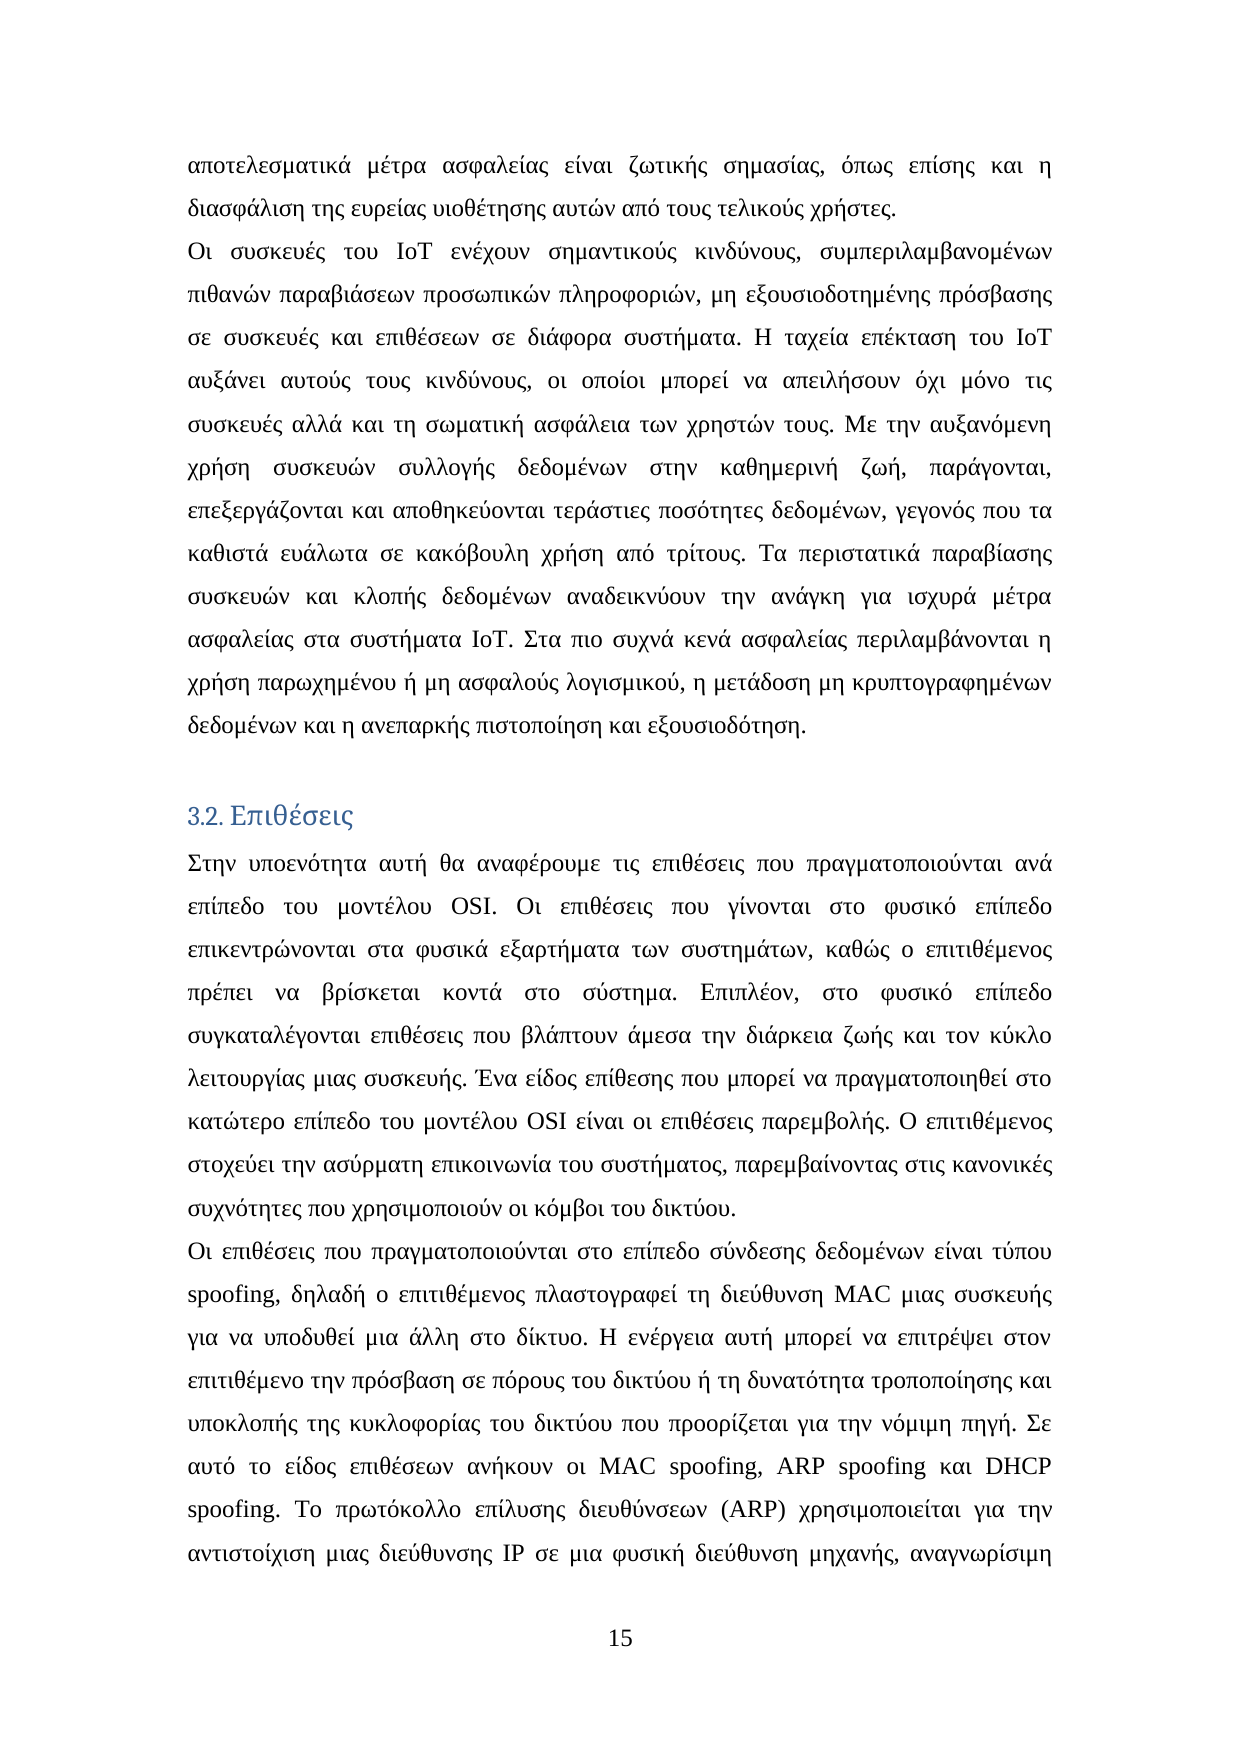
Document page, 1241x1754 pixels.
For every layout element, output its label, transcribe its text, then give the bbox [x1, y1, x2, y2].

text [187, 150, 1053, 222]
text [187, 1236, 1053, 1566]
text Οι συσκευές του ΙοΤ ενέχουν σημαντικούς κινδύνους, συμπεριλαμβανομένων πιθανών παραβιάσεων προσωπικών πληροφοριών, μη εξουσιοδοτημένης πρόσβασης σε συσκευές και επιθέσεων σε διάφορα συστήματα. Η ταχεία επέκταση του IoT αυξάνει αυτούς τους κινδύνους, οι οποίοι μπορεί να απειλήσουν όχι μόνο τις συσκευές αλλά και τη σωματική ασφάλεια των χρηστών τους. Με την αυξανόμενη χρήση συσκευών συλλογής δεδομένων στην καθημερινή ζωή, παράγονται, επεξεργάζονται και αποθηκεύονται τεράστιες ποσότητες δεδομένων, γεγονός που τα καθιστά ευάλωτα σε κακόβουλη χρήση από τρίτους. Τα περιστατικά παραβίασης συσκευών και κλοπής δεδομένων αναδεικνύουν την ανάγκη για ισχυρά μέτρα ασφαλείας στα συστήματα IoT. Στα πιο συχνά κενά ασφαλείας περιλαμβάνονται η χρήση παρωχημένου ή μη ασφαλούς λογισμικού, η μετάδοση μη κρυπτογραφημένων δεδομένων και η ανεπαρκής πιστοποίηση και εξουσιοδότηση. [187, 236, 1053, 739]
text Στην υποενότητα αυτή θα αναφέρουμε τις επιθέσεις που πραγματοποιούνται ανά επίπεδο του μοντέλου OSI. Οι επιθέσεις που γίνονται στο φυσικό επίπεδο επικεντρώνονται στα φυσικά εξαρτήματα των συστημάτων, καθώς ο επιτιθέμενος πρέπει να βρίσκεται κοντά στο σύστημα. Επιπλέον, στο φυσικό επίπεδο συγκαταλέγονται επιθέσεις που βλάπτουν άμεσα την διάρκεια ζωής και τον κύκλο λειτουργίας μιας συσκευής. Ένα είδος επίθεσης που μπορεί να πραγματοποιηθεί στο κατώτερο επίπεδο του μοντέλου OSI είναι οι επιθέσεις παρεμβολής. Ο επιτιθέμενος στοχεύει την ασύρματη επικοινωνία του συστήματος, παρεμβαίνοντας στις κανονικές συχνότητες που χρησιμοποιούν οι κόμβοι του δικτύου. [187, 848, 1053, 1221]
subtitle 3.2. Επιθέσεις [187, 801, 1053, 832]
